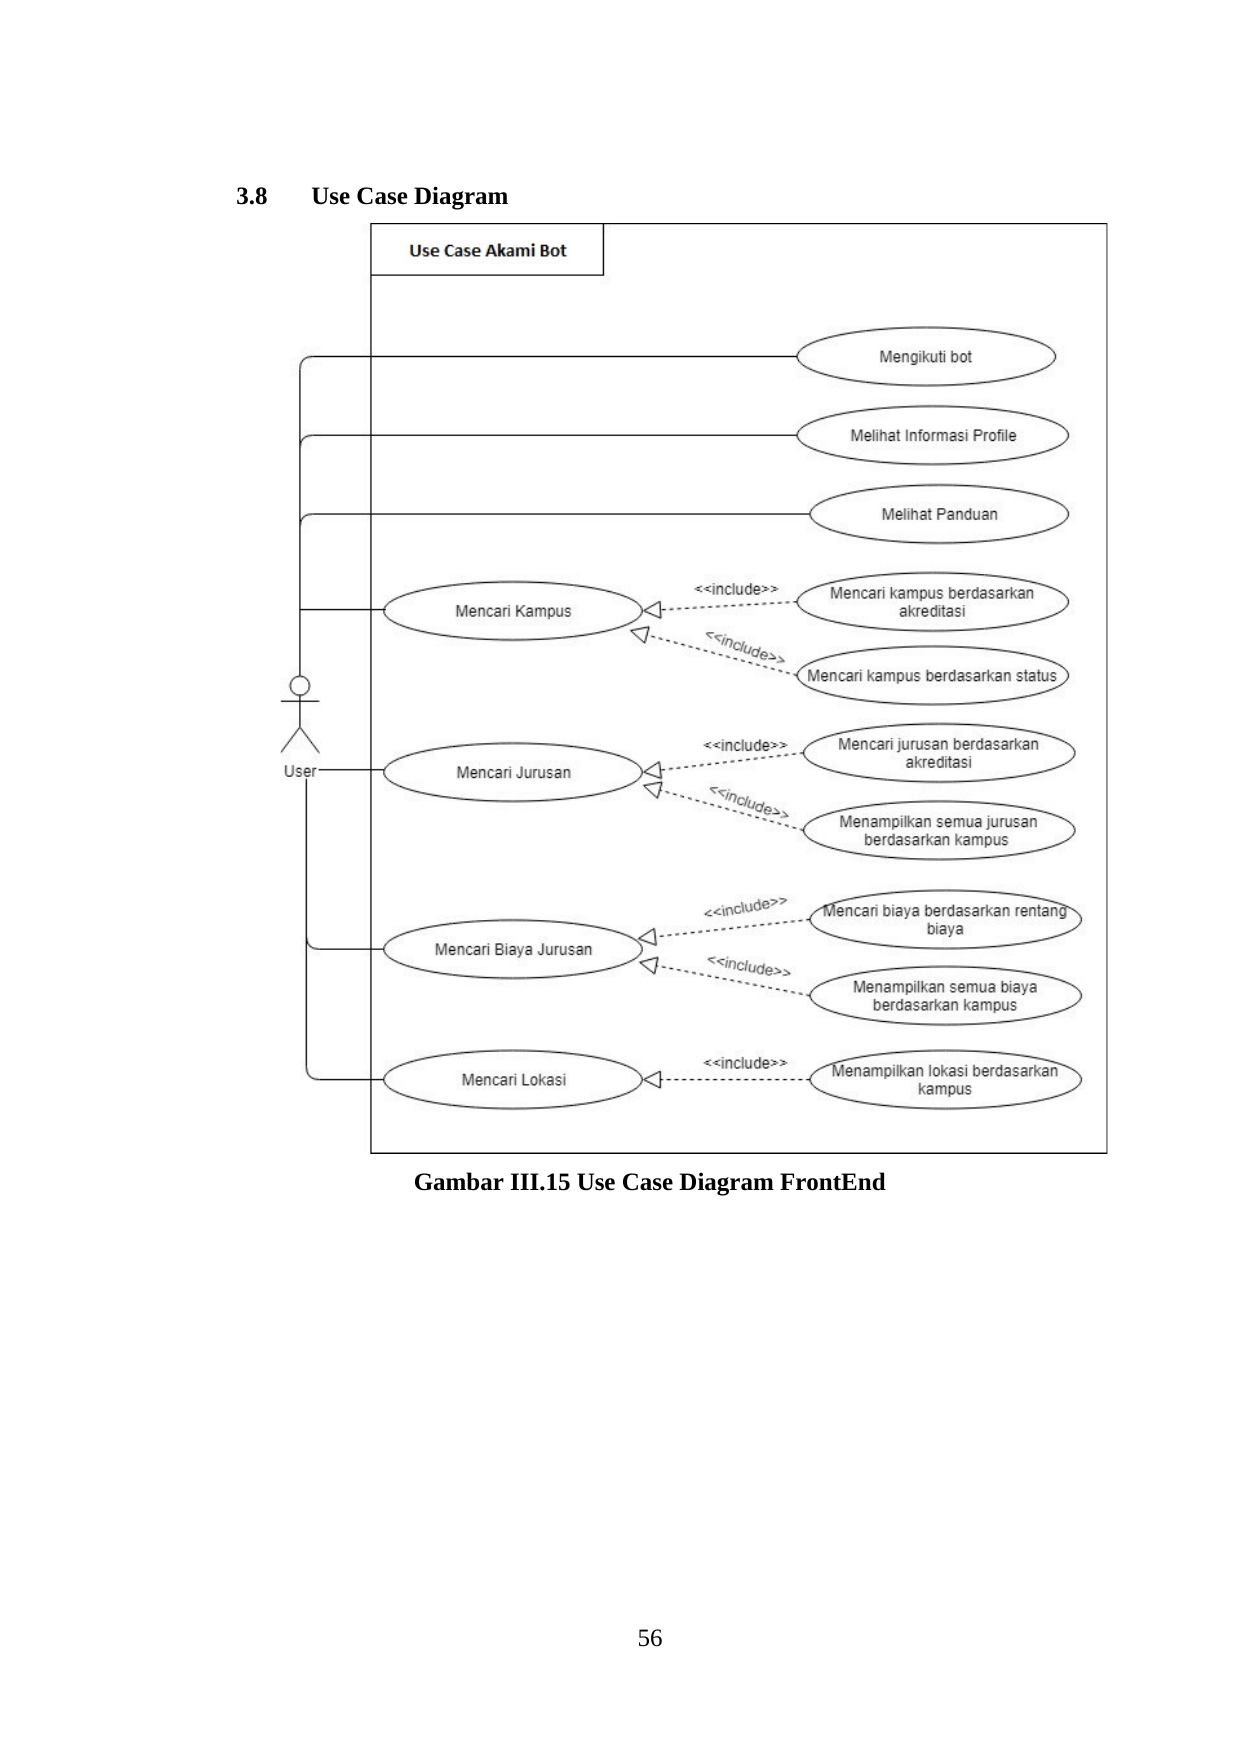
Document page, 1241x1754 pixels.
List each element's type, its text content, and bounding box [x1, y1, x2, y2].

subtitle 3.8 Use Case Diagram [236, 181, 1063, 209]
text Gambar III.15 Use Case Diagram FrontEnd [236, 1167, 1063, 1196]
picture [280, 223, 1108, 1154]
